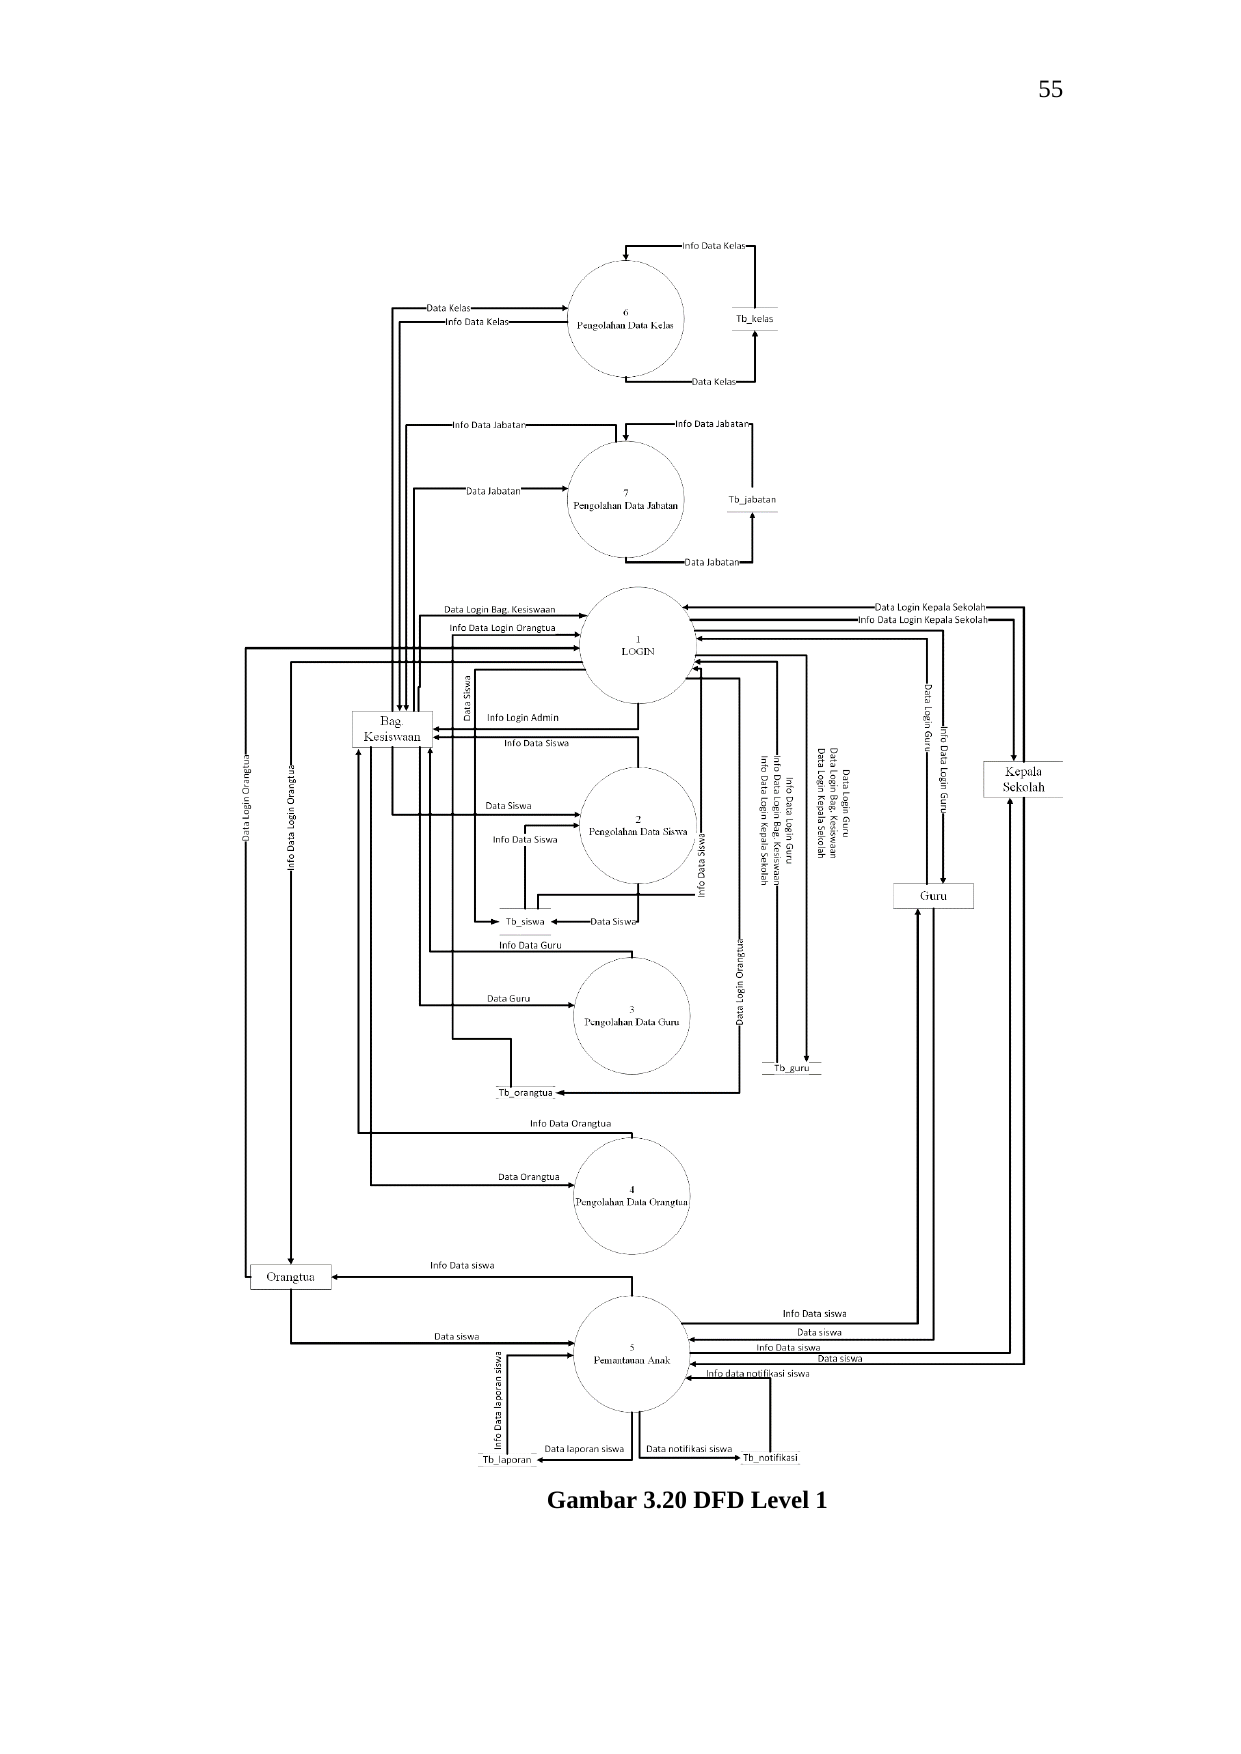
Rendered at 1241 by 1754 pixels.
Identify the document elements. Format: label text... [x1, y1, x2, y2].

picture [236, 236, 1063, 1471]
